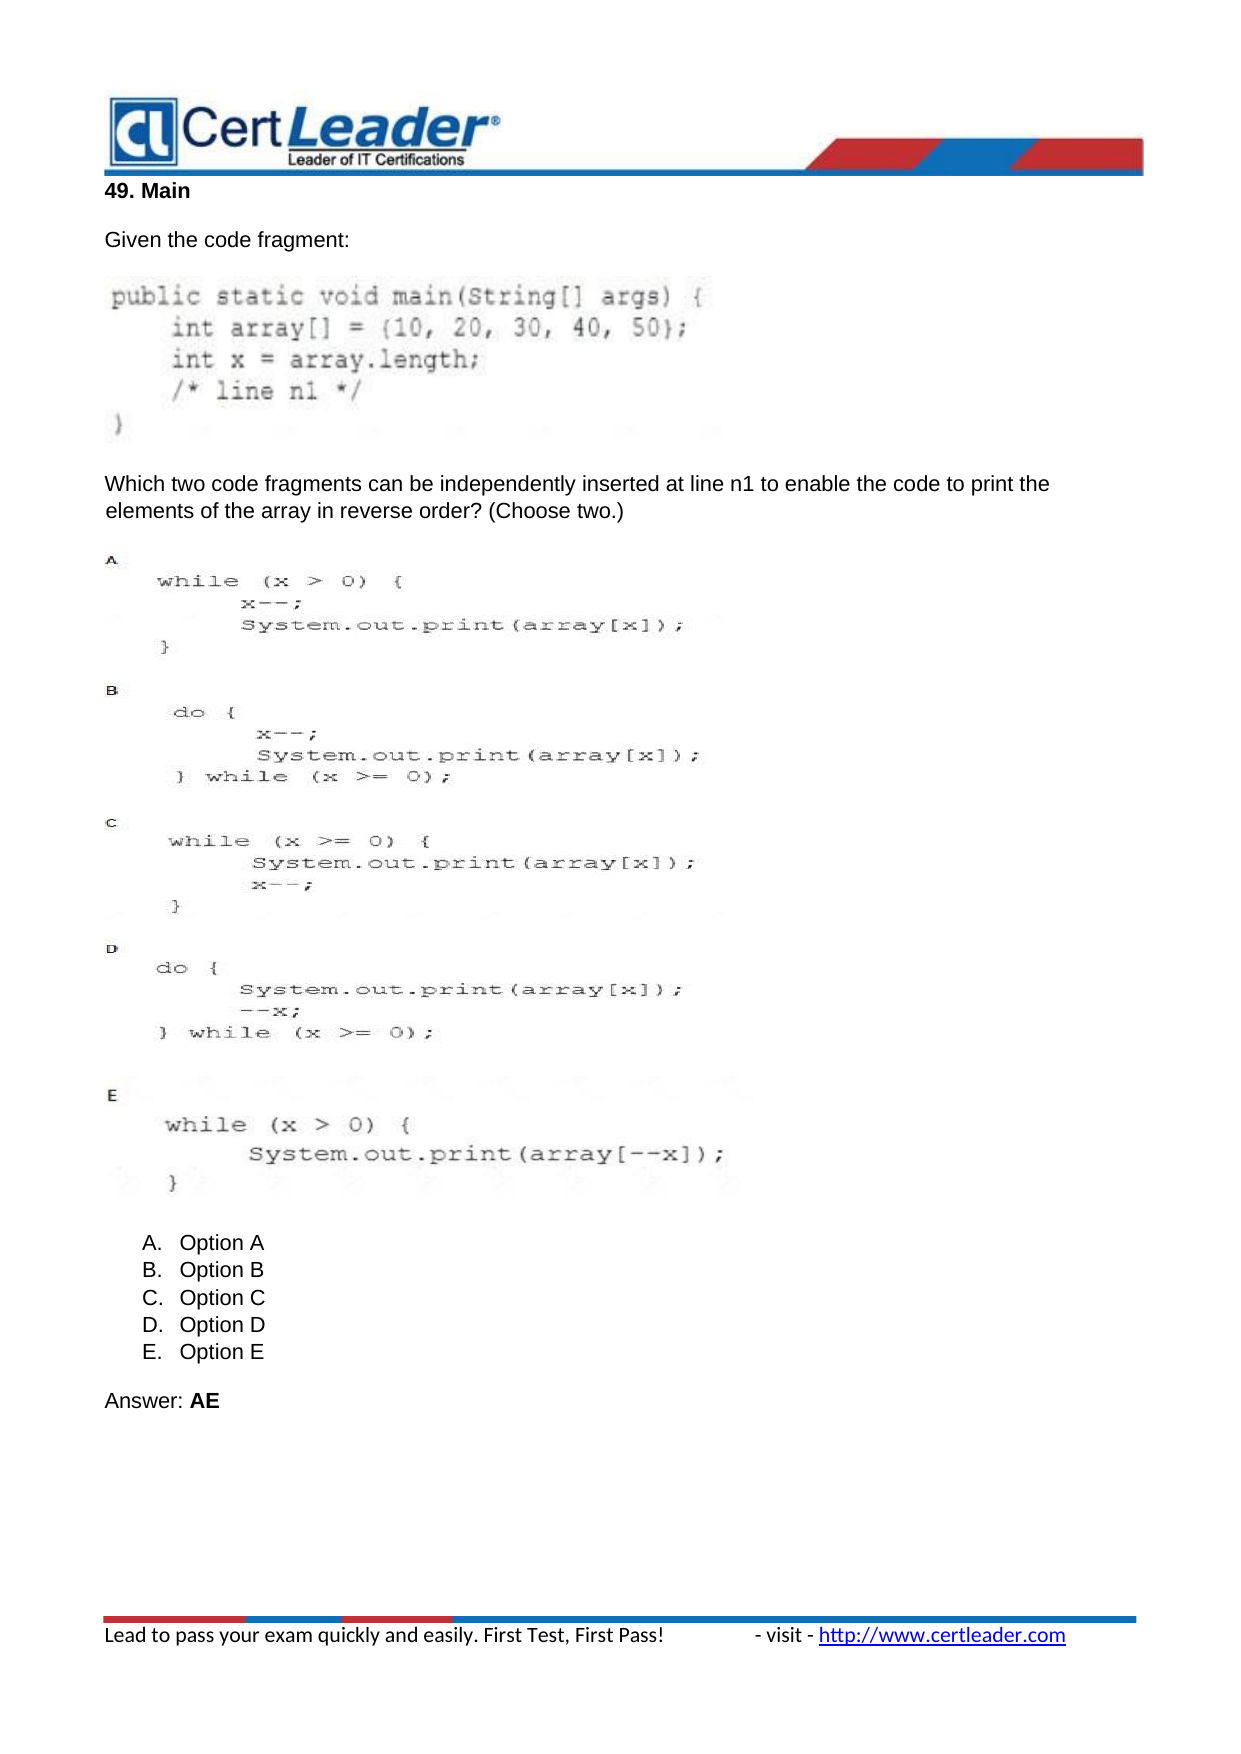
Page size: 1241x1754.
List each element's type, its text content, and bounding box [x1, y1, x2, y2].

text Answer: AE [104, 1388, 1136, 1413]
list Option D [142, 1312, 1136, 1337]
list Option B [142, 1257, 1136, 1283]
picture [104, 276, 731, 448]
list Option E [142, 1339, 1136, 1364]
picture [103, 1616, 1137, 1623]
picture [104, 90, 1144, 176]
subtitle 49. Main [104, 178, 1136, 203]
picture [104, 547, 782, 1053]
text Which two code fragments can be independently inserted at line n1 to enable the code to print the elements of the array in reverse order? (Choose two.) [104, 471, 1136, 524]
text Given the code fragment: [104, 227, 1136, 252]
list Option C [142, 1284, 1136, 1310]
list Option A [142, 1230, 1136, 1255]
picture [104, 1076, 765, 1207]
